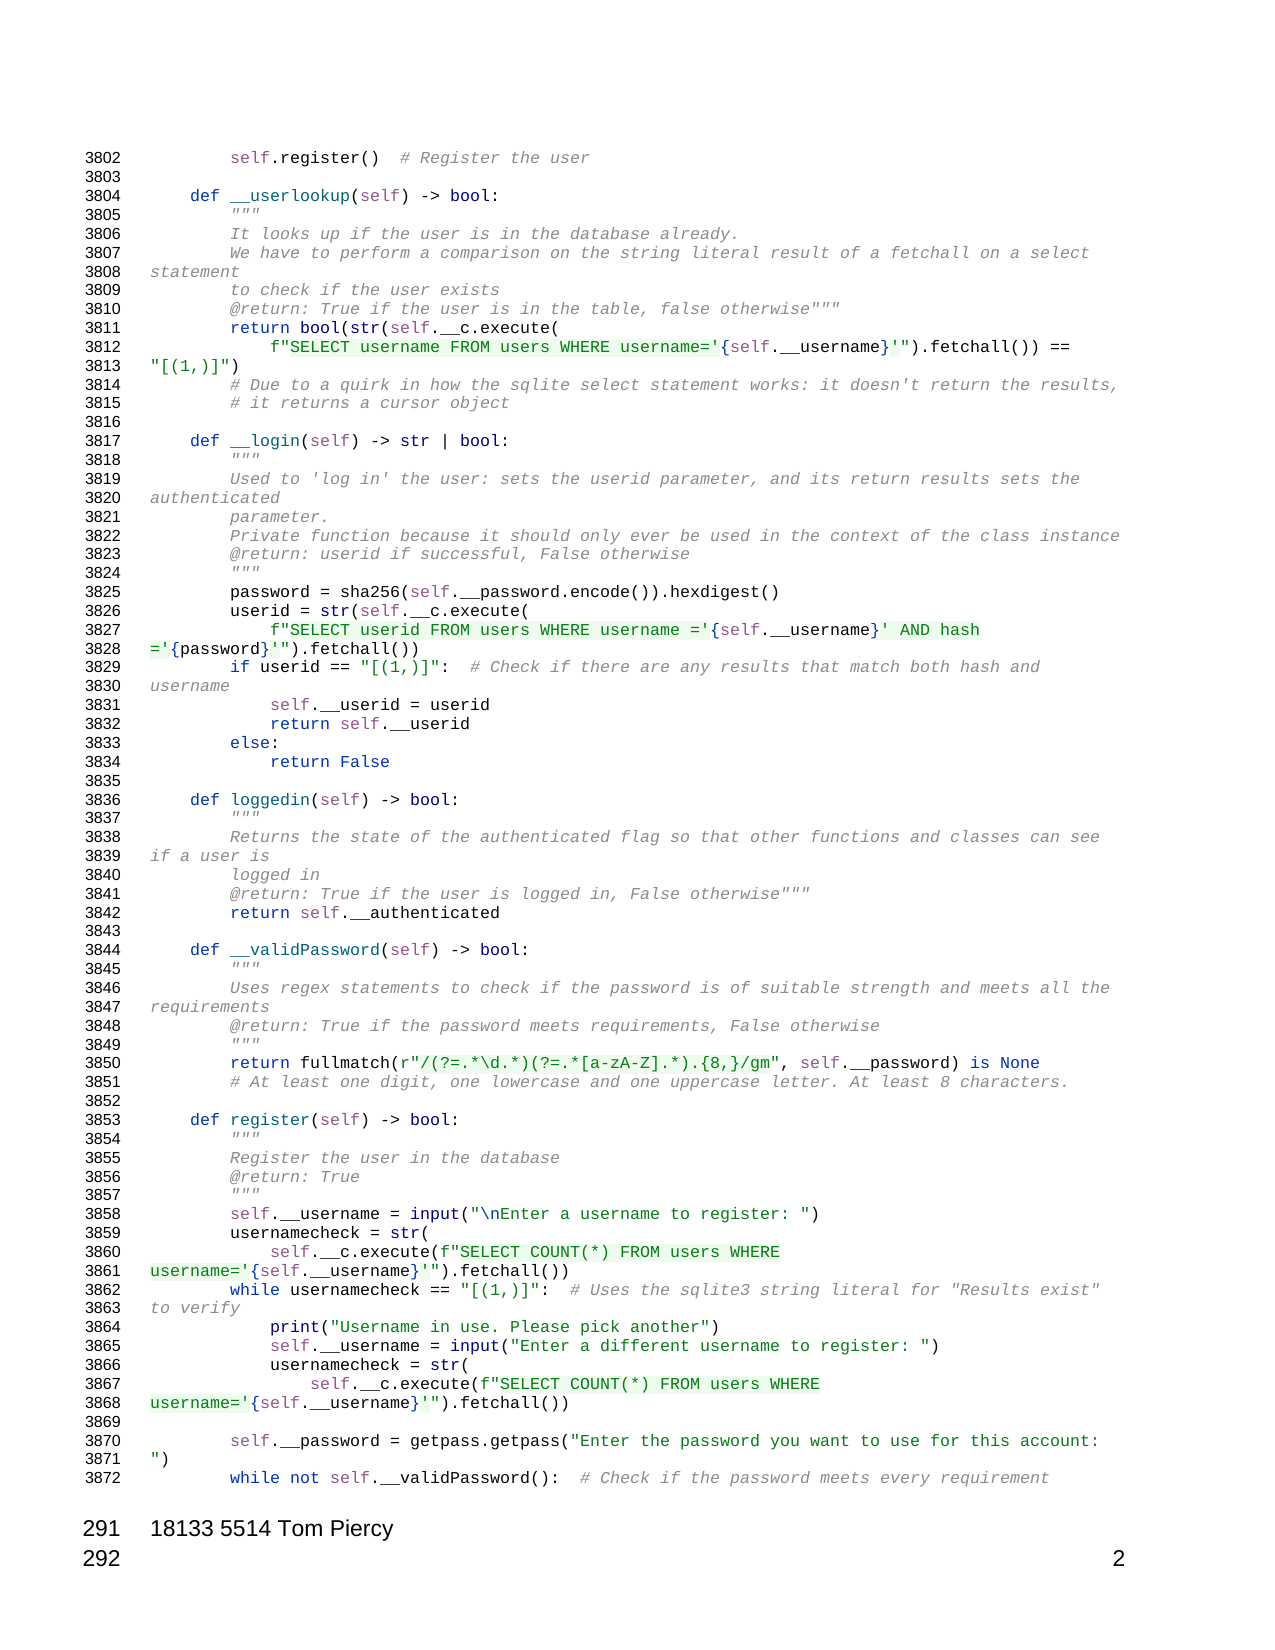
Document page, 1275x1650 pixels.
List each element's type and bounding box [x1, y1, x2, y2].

text [150, 150, 1125, 1489]
